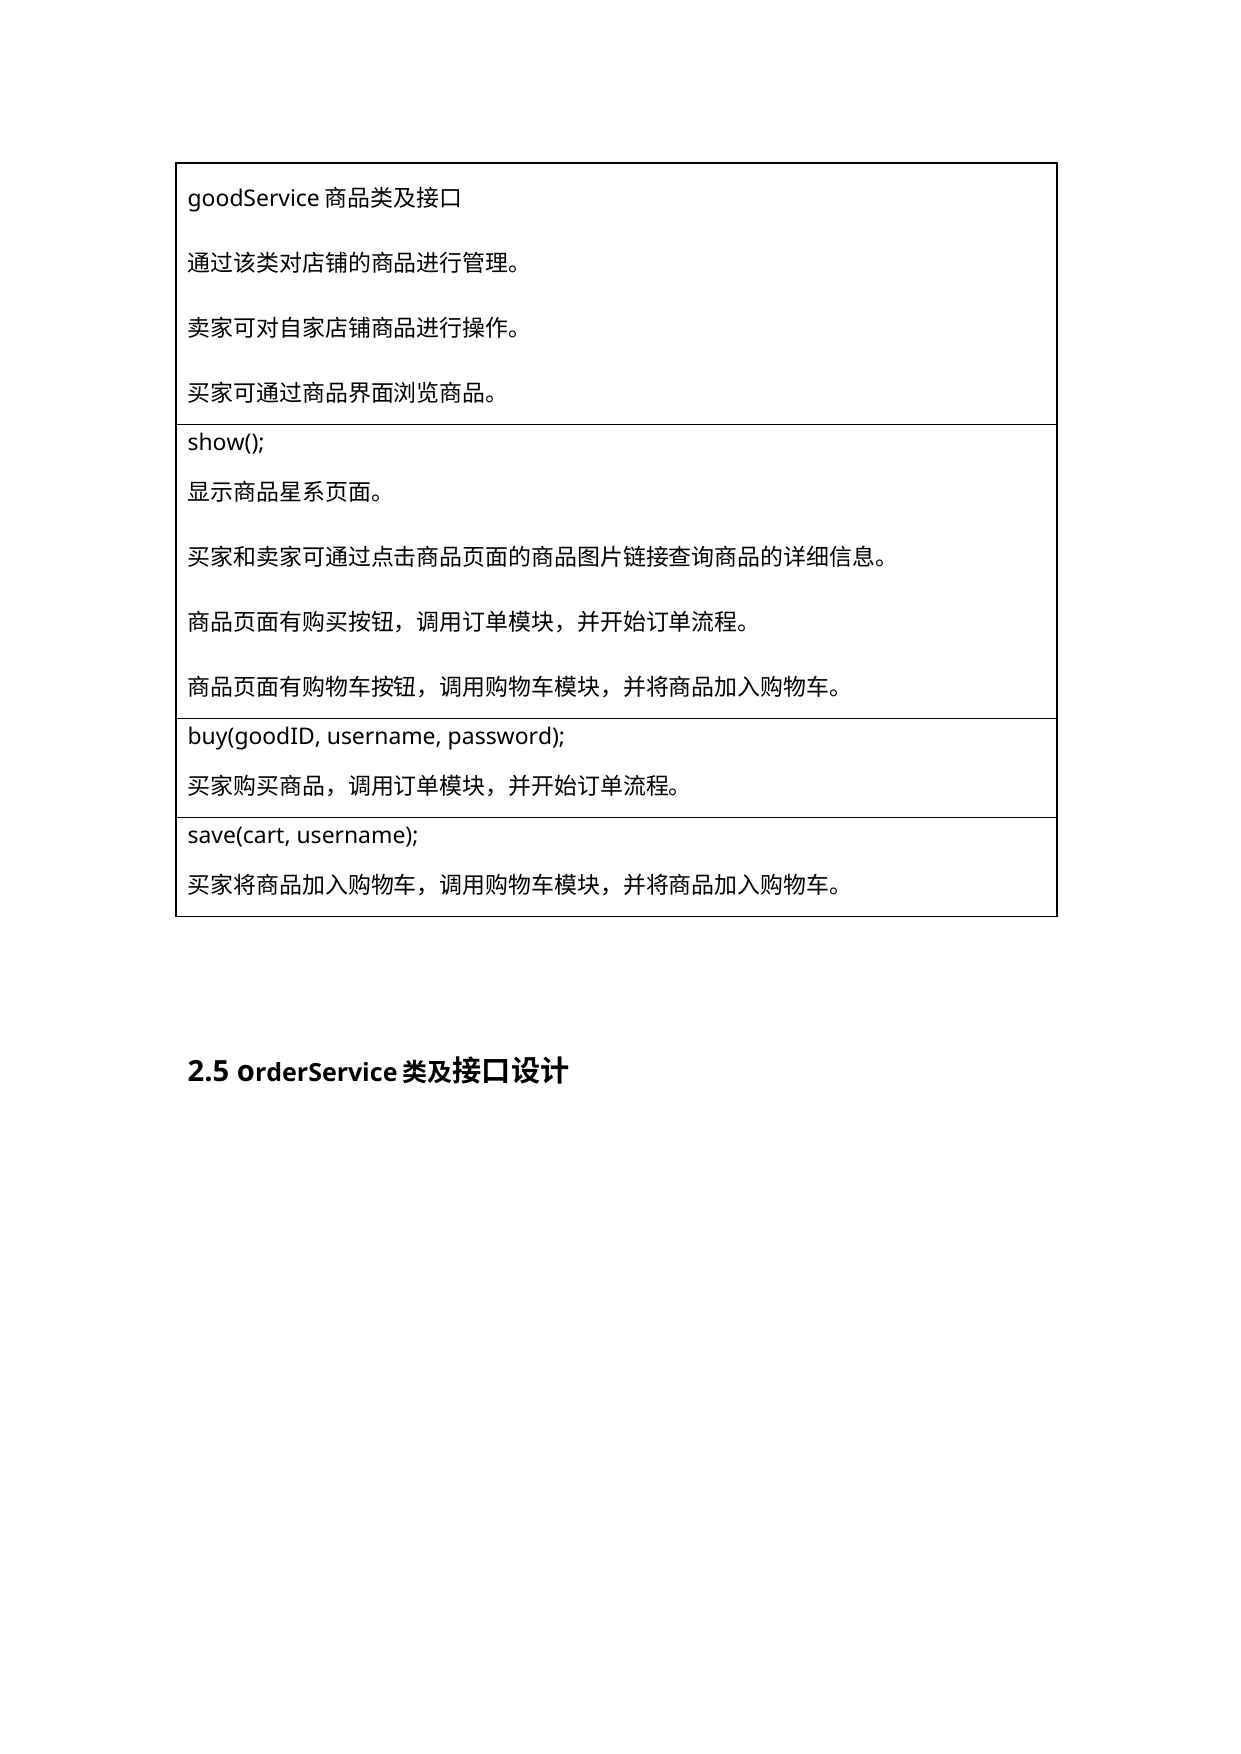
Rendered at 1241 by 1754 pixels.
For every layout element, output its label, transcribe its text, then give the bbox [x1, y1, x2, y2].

table_cell show(); 显示商品星系页面。 买家和卖家可通过点击商品页面的商品图片链接查询商品的详细信息。 商品页面有购买按钮，调用订单模块，并开始订单流程。 商品页面有购物车按钮，调用购物车模块，并将商品加入购物车。 [177, 425, 1056, 718]
table_cell buy(goodID, username, password); 买家购买商品，调用订单模块，并开始订单流程。 [177, 719, 1056, 817]
text 2.5 orderService类及接口设计 [187, 1036, 1053, 1101]
table_cell save(cart, username); 买家将商品加入购物车，调用购物车模块，并将商品加入购物车。 [177, 818, 1056, 916]
table_header goodService商品类及接口 通过该类对店铺的商品进行管理。 卖家可对自家店铺商品进行操作。 买家可通过商品界面浏览商品。 [177, 164, 1056, 423]
